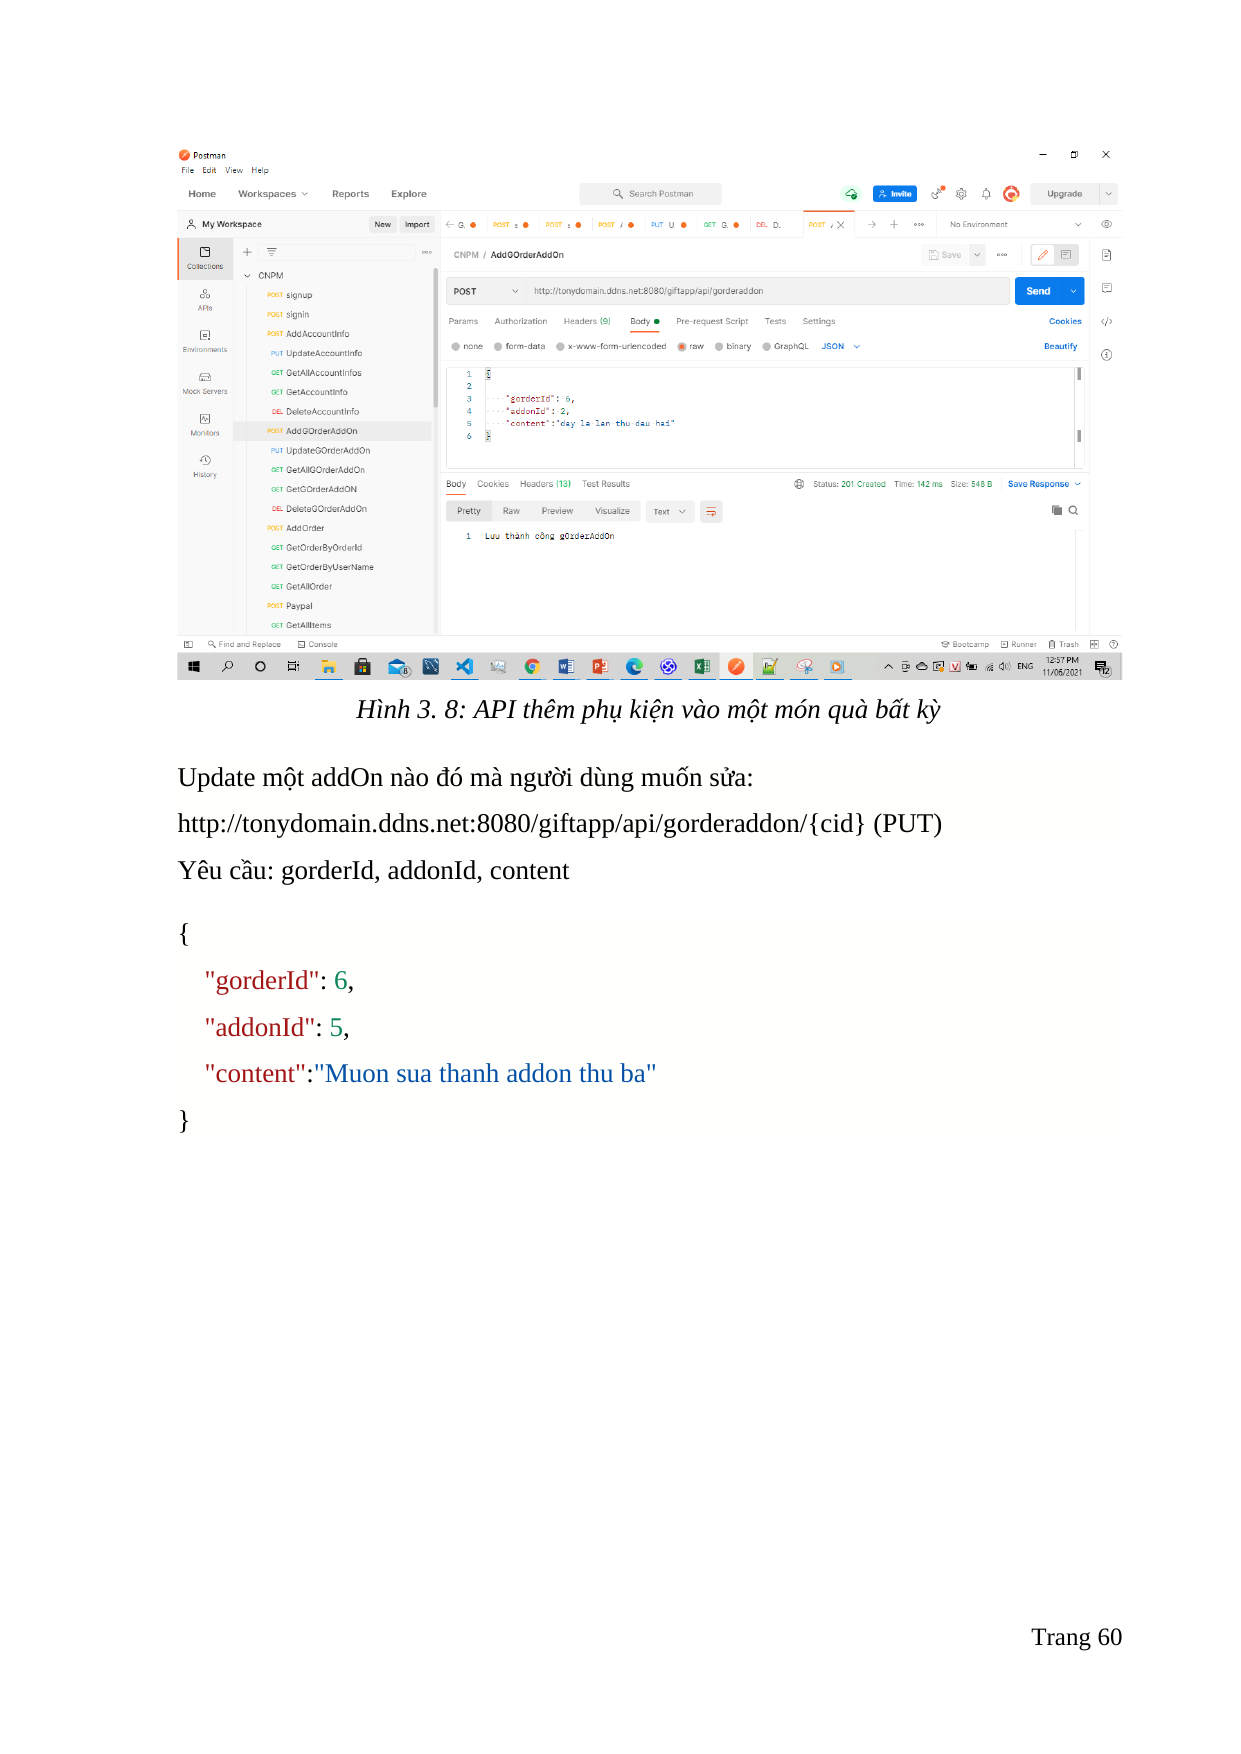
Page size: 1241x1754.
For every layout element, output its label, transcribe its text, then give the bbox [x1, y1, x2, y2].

text "content":"Muon sua thanh addon thu ba" [177, 1057, 1122, 1088]
text Update một addOn nào đó mà người dùng muốn sửa: http://tonydomain.ddns.net:8080/giftapp/api/gorderaddon/{cid} (PUT) [177, 761, 1122, 838]
text } [177, 1104, 1122, 1135]
text "gorderId": 6, [177, 964, 1122, 995]
text Hình 3. 8: API thêm phụ kiện vào một món quà bất kỳ [177, 693, 1122, 724]
text { [177, 917, 1122, 948]
picture [177, 147, 1123, 680]
text Yêu cầu: gorderId, addonId, content [177, 854, 1122, 885]
text "addonId": 5, [177, 1011, 1122, 1042]
